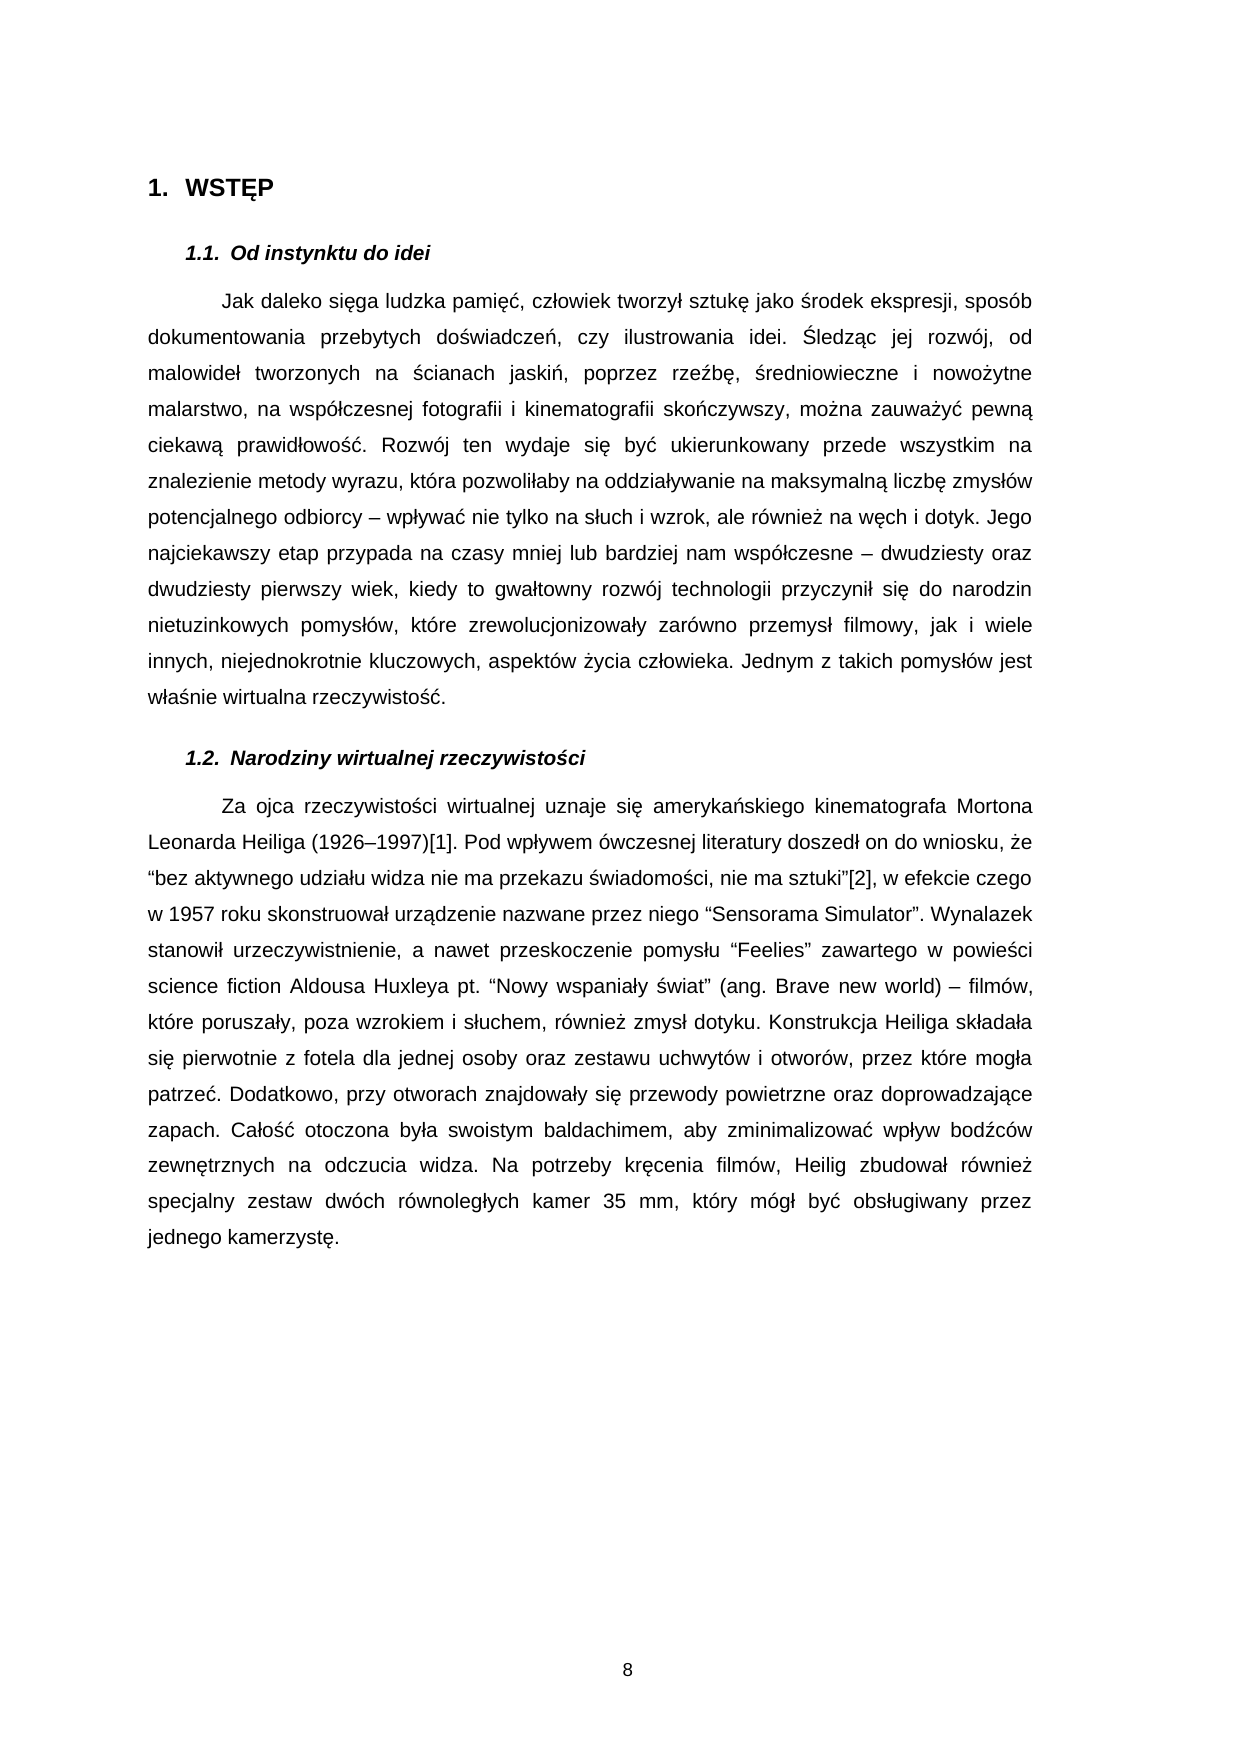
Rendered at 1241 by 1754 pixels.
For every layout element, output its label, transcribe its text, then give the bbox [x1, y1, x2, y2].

text Za ojca rzeczywistości wirtualnej uznaje się amerykańskiego kinematografa Mortona Leonarda Heiliga (1926–1997)[1]. Pod wpływem ówczesnej literatury doszedł on do wniosku, że “bez aktywnego udziału widza nie ma przekazu świadomości, nie ma sztuki”[2], w efekcie czego w 1957 roku skonstruował urządzenie nazwane przez niego “Sensorama Simulator”. Wynalazek stanowił urzeczywistnienie, a nawet przeskoczenie pomysłu “Feelies” zawartego w powieści science fiction Aldousa Huxleya pt. “Nowy wspaniały świat” (ang. Brave new world) – filmów, które poruszały, poza wzrokiem i słuchem, również zmysł dotyku. Konstrukcja Heiliga składała się pierwotnie z fotela dla jednej osoby oraz zestawu uchwytów i otworów, przez które mogła patrzeć. Dodatkowo, przy otworach znajdowały się przewody powietrzne oraz doprowadzające zapach. Całość otoczona była swoistym baldachimem, aby zminimalizować wpływ bodźców zewnętrznych na odczucia widza. Na potrzeby kręcenia filmów, Heilig zbudował również specjalny zestaw dwóch równoległych kamer 35 mm, który mógł być obsługiwany przez jednego kamerzystę. [148, 794, 1033, 1249]
subtitle WSTĘP [148, 173, 1033, 201]
subtitle Narodziny wirtualnej rzeczywistości [185, 746, 1033, 769]
subtitle Od instynktu do idei [185, 241, 1033, 265]
text Jak daleko sięga ludzka pamięć, człowiek tworzył sztukę jako środek ekspresji, sposób dokumentowania przebytych doświadczeń, czy ilustrowania idei. Śledząc jej rozwój, od malowideł tworzonych na ścianach jaskiń, poprzez rzeźbę, średniowieczne i nowożytne malarstwo, na współczesnej fotografii i kinematografii skończywszy, można zauważyć pewną ciekawą prawidłowość. Rozwój ten wydaje się być ukierunkowany przede wszystkim na znalezienie metody wyrazu, która pozwoliłaby na oddziaływanie na maksymalną liczbę zmysłów potencjalnego odbiorcy – wpływać nie tylko na słuch i wzrok, ale również na węch i dotyk. Jego najciekawszy etap przypada na czasy mniej lub bardziej nam współczesne – dwudziesty oraz dwudziesty pierwszy wiek, kiedy to gwałtowny rozwój technologii przyczynił się do narodzin nietuzinkowych pomysłów, które zrewolucjonizowały zarówno przemysł filmowy, jak i wiele innych, niejednokrotnie kluczowych, aspektów życia człowieka. Jednym z takich pomysłów jest właśnie wirtualna rzeczywistość. [148, 289, 1033, 708]
